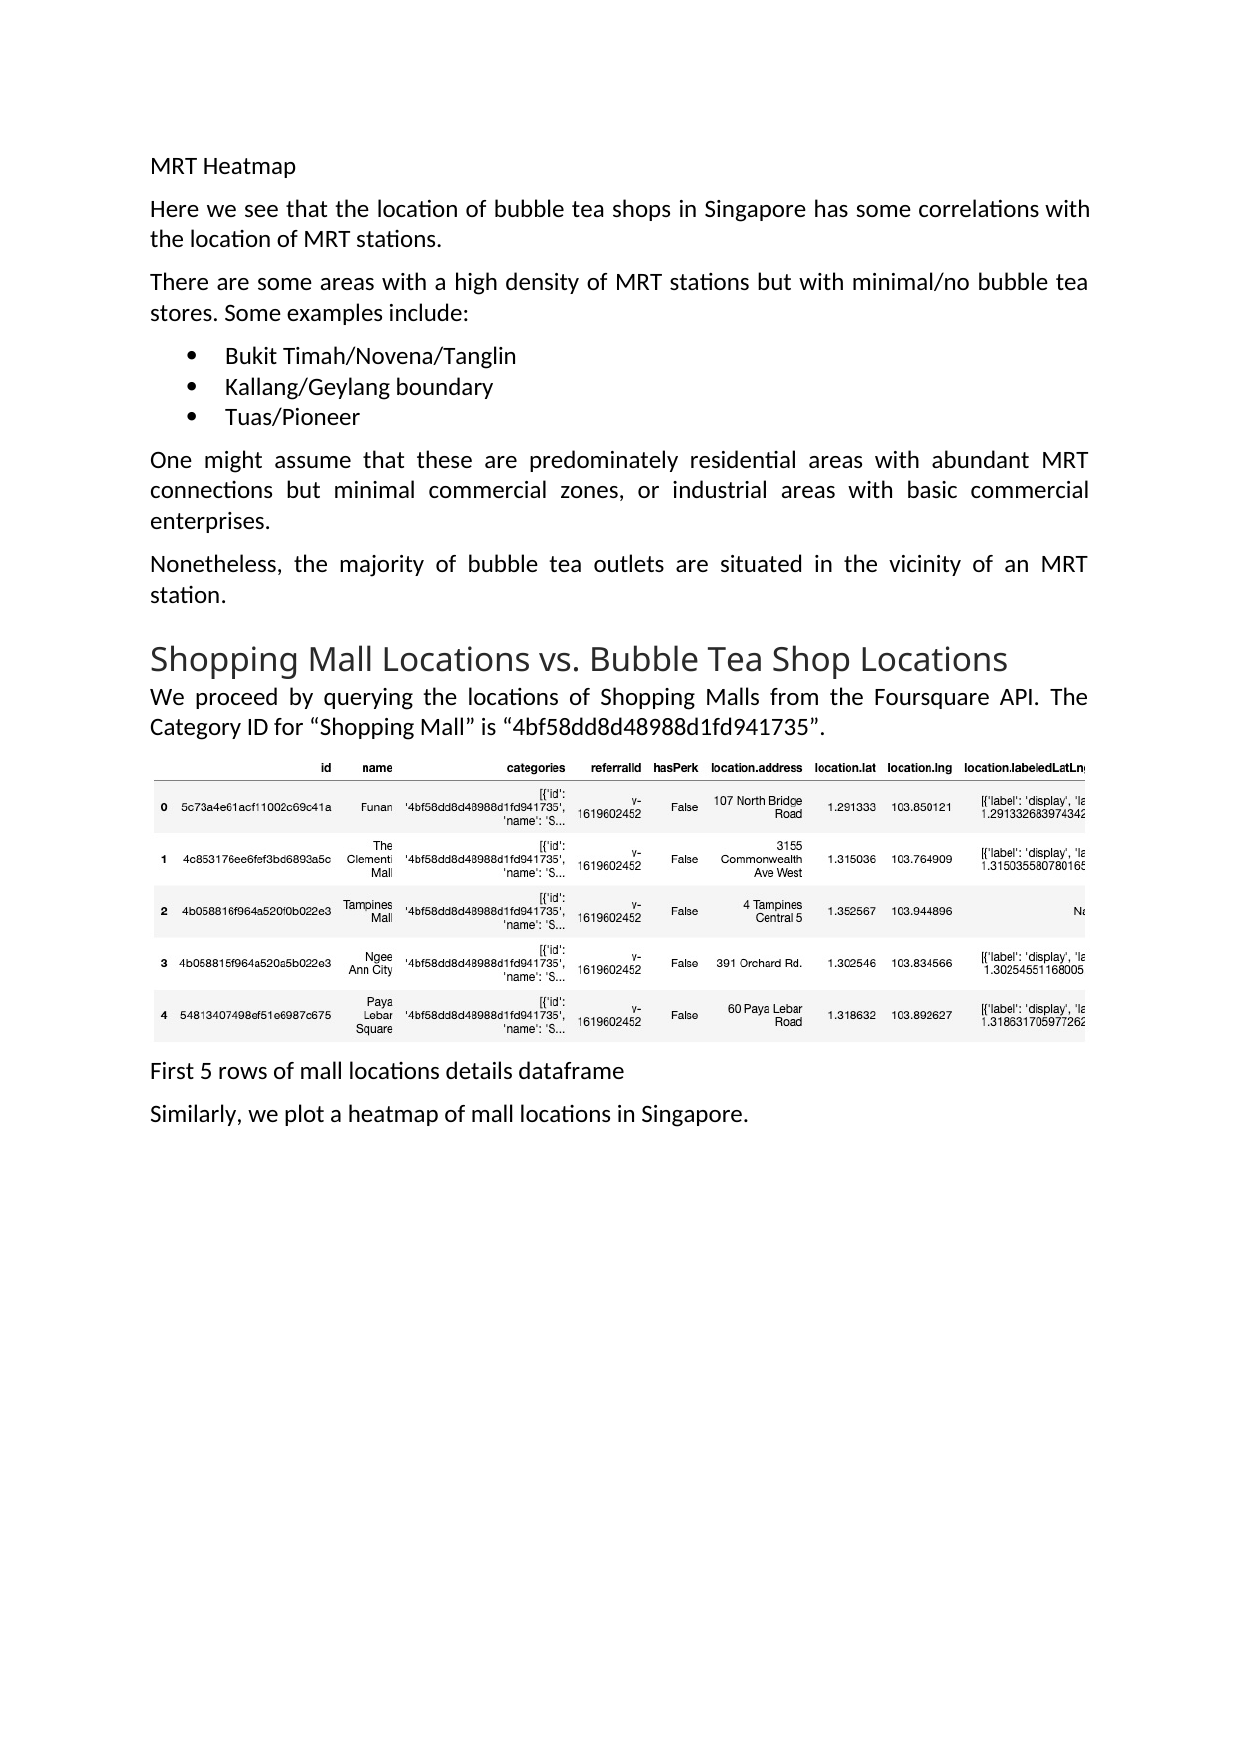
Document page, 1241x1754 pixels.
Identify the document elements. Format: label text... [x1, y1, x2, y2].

text We proceed by querying the locations of Shopping Malls from the Foursquare API. The Category ID for “Shopping Mall” is “4bf58dd8d48988d1fd941735”. [150, 681, 1090, 742]
text One might assume that these are predominately residential areas with abundant MRT connections but minimal commercial zones, or industrial areas with basic commercial enterprises. [150, 444, 1090, 536]
text Here we see that the location of bubble tea shops in Singapore has some correlations with the location of MRT stations. [150, 193, 1090, 254]
text First 5 rows of mall locations details dataframe [150, 1055, 1090, 1086]
text Nonetheless, the majority of bubble tea outlets are situated in the vicinity of an MRT station. [150, 548, 1090, 609]
text There are some areas with a high density of MRT stations but with minimal/no bubble tea stores. Some examples include: [150, 267, 1090, 328]
picture [150, 754, 1091, 1043]
list Kallang/Geylang boundary [187, 371, 1090, 401]
subtitle Shopping Mall Locations vs. Bubble Tea Shop Locations [150, 631, 1090, 681]
text MRT Heatmap [150, 150, 1090, 181]
list Tuas/Pioneer [187, 401, 1090, 432]
text Similarly, we plot a heatmap of mall locations in Singapore. [150, 1098, 1090, 1129]
list Bukit Timah/Novena/Tanglin [187, 340, 1090, 371]
